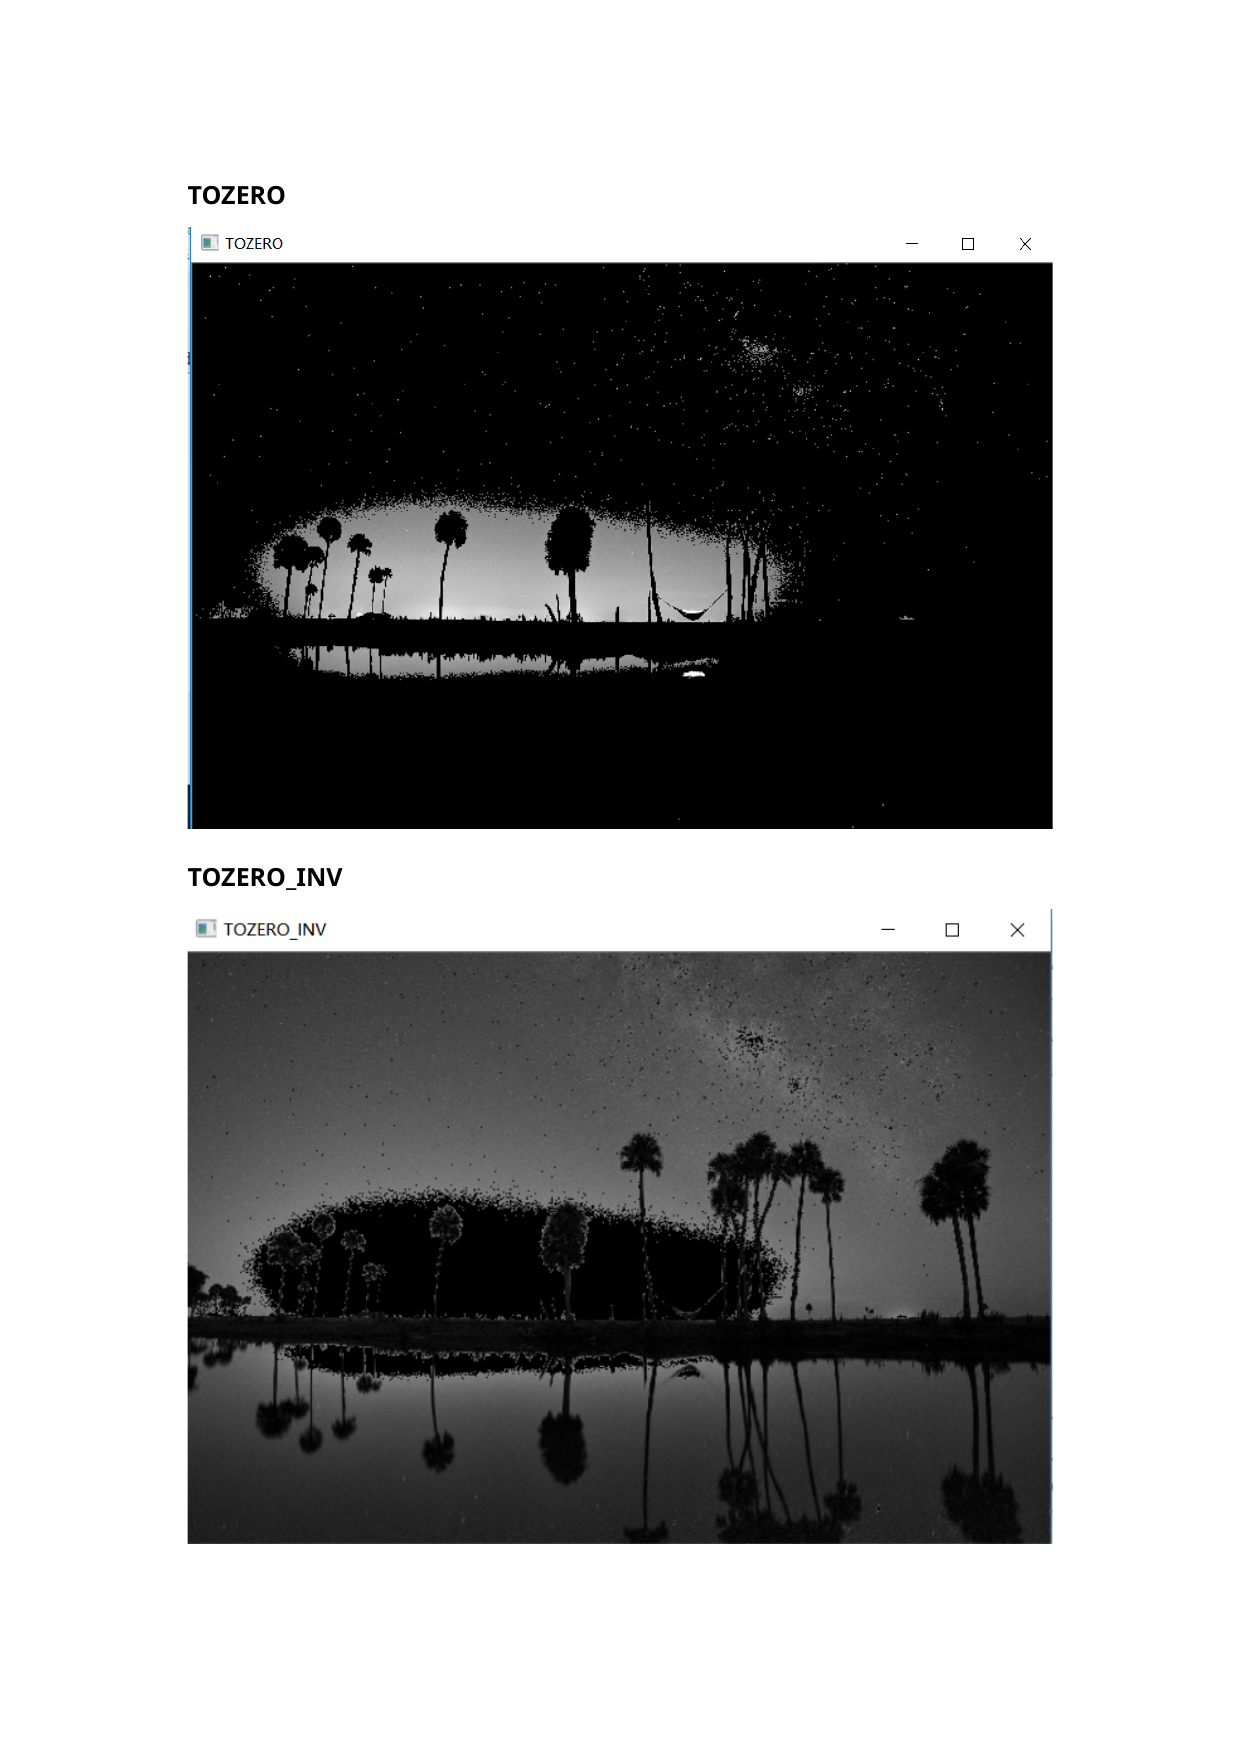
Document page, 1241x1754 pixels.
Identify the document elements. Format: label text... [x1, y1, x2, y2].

picture [187, 227, 1053, 829]
text TOZERO_INV [187, 844, 1053, 909]
text TOZERO [187, 162, 1053, 227]
picture [187, 909, 1053, 1544]
